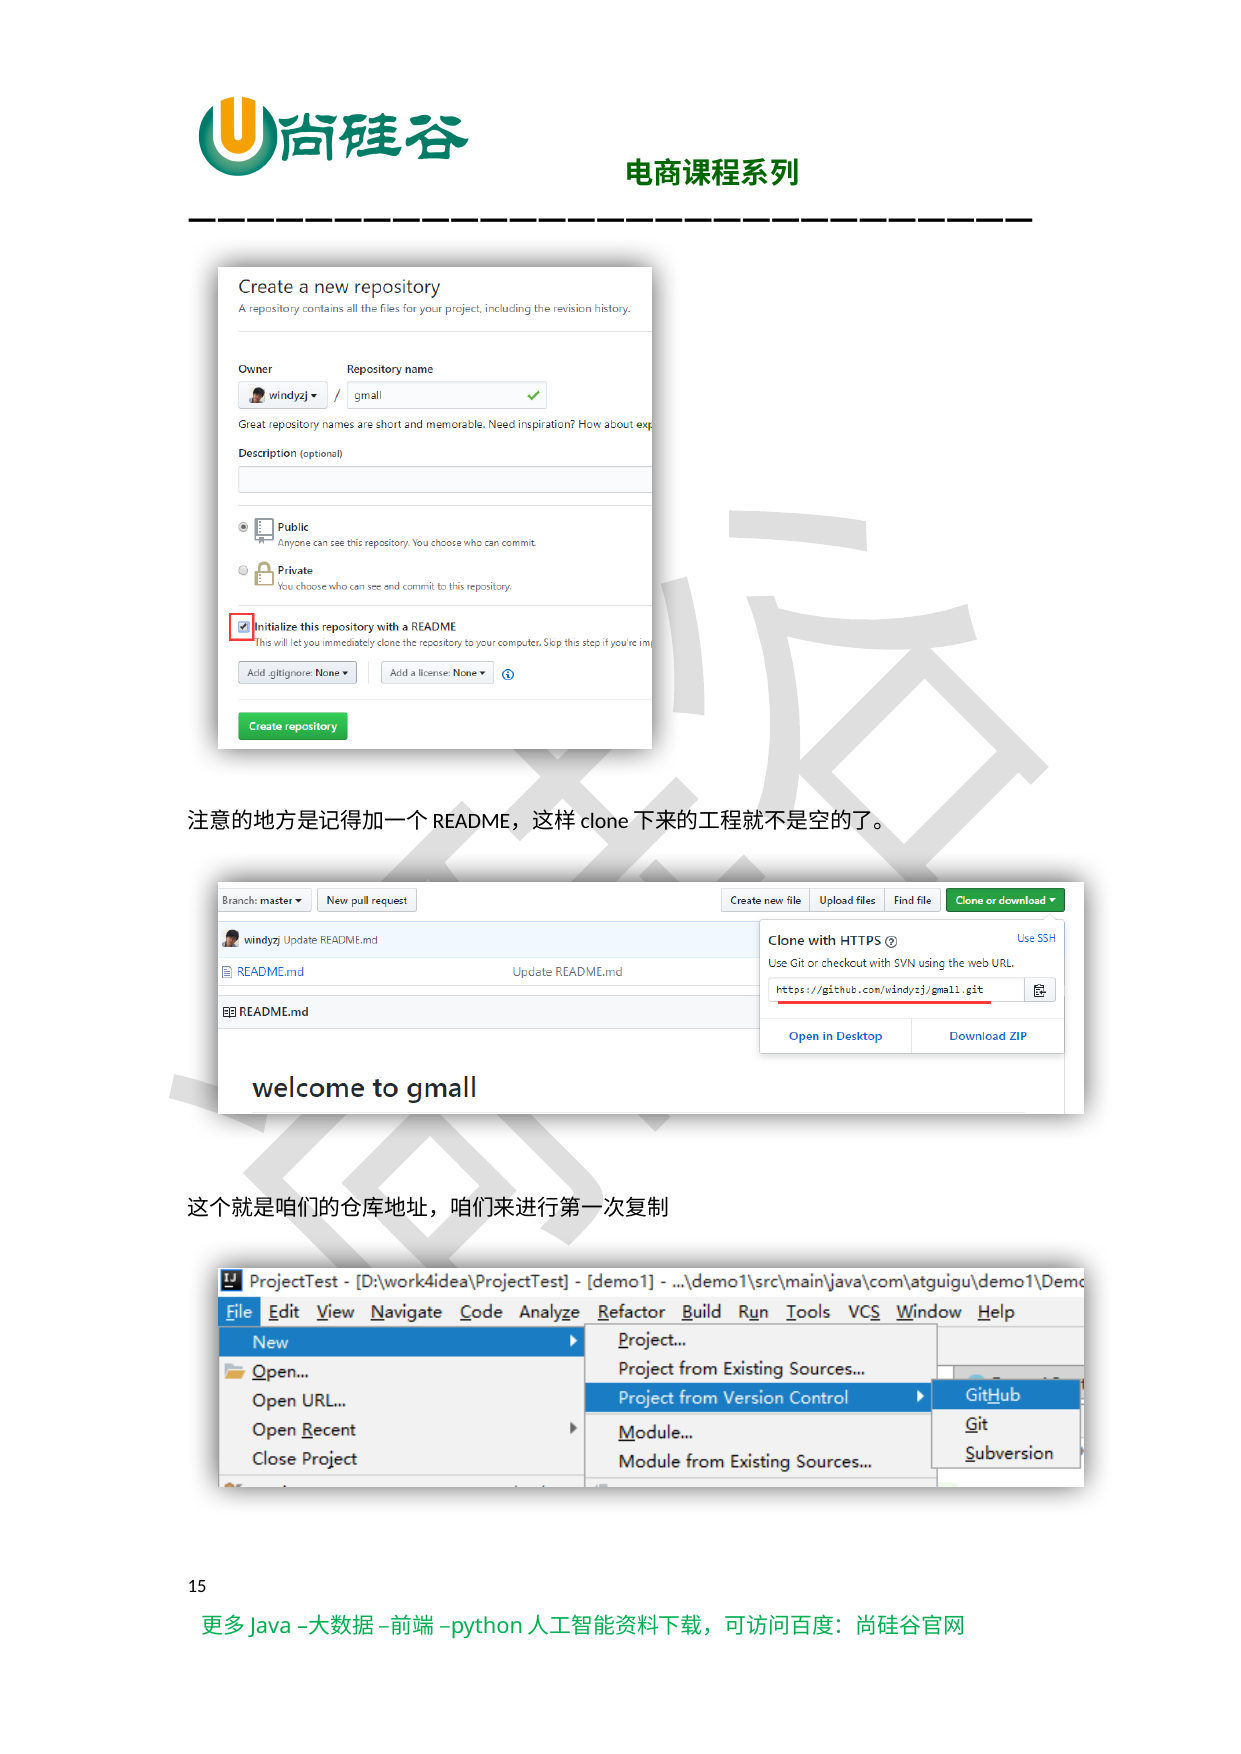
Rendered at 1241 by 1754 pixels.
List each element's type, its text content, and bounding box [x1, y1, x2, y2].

picture [218, 267, 652, 749]
picture [218, 882, 1084, 1114]
picture [218, 1268, 1084, 1487]
text 这个就是咱们的仓库地址，咱们来进行第一次复制 [187, 1189, 1053, 1222]
picture [187, 88, 476, 184]
text 注意的地方是记得加一个README，这样clone下来的工程就不是空的了。 [187, 803, 1053, 835]
